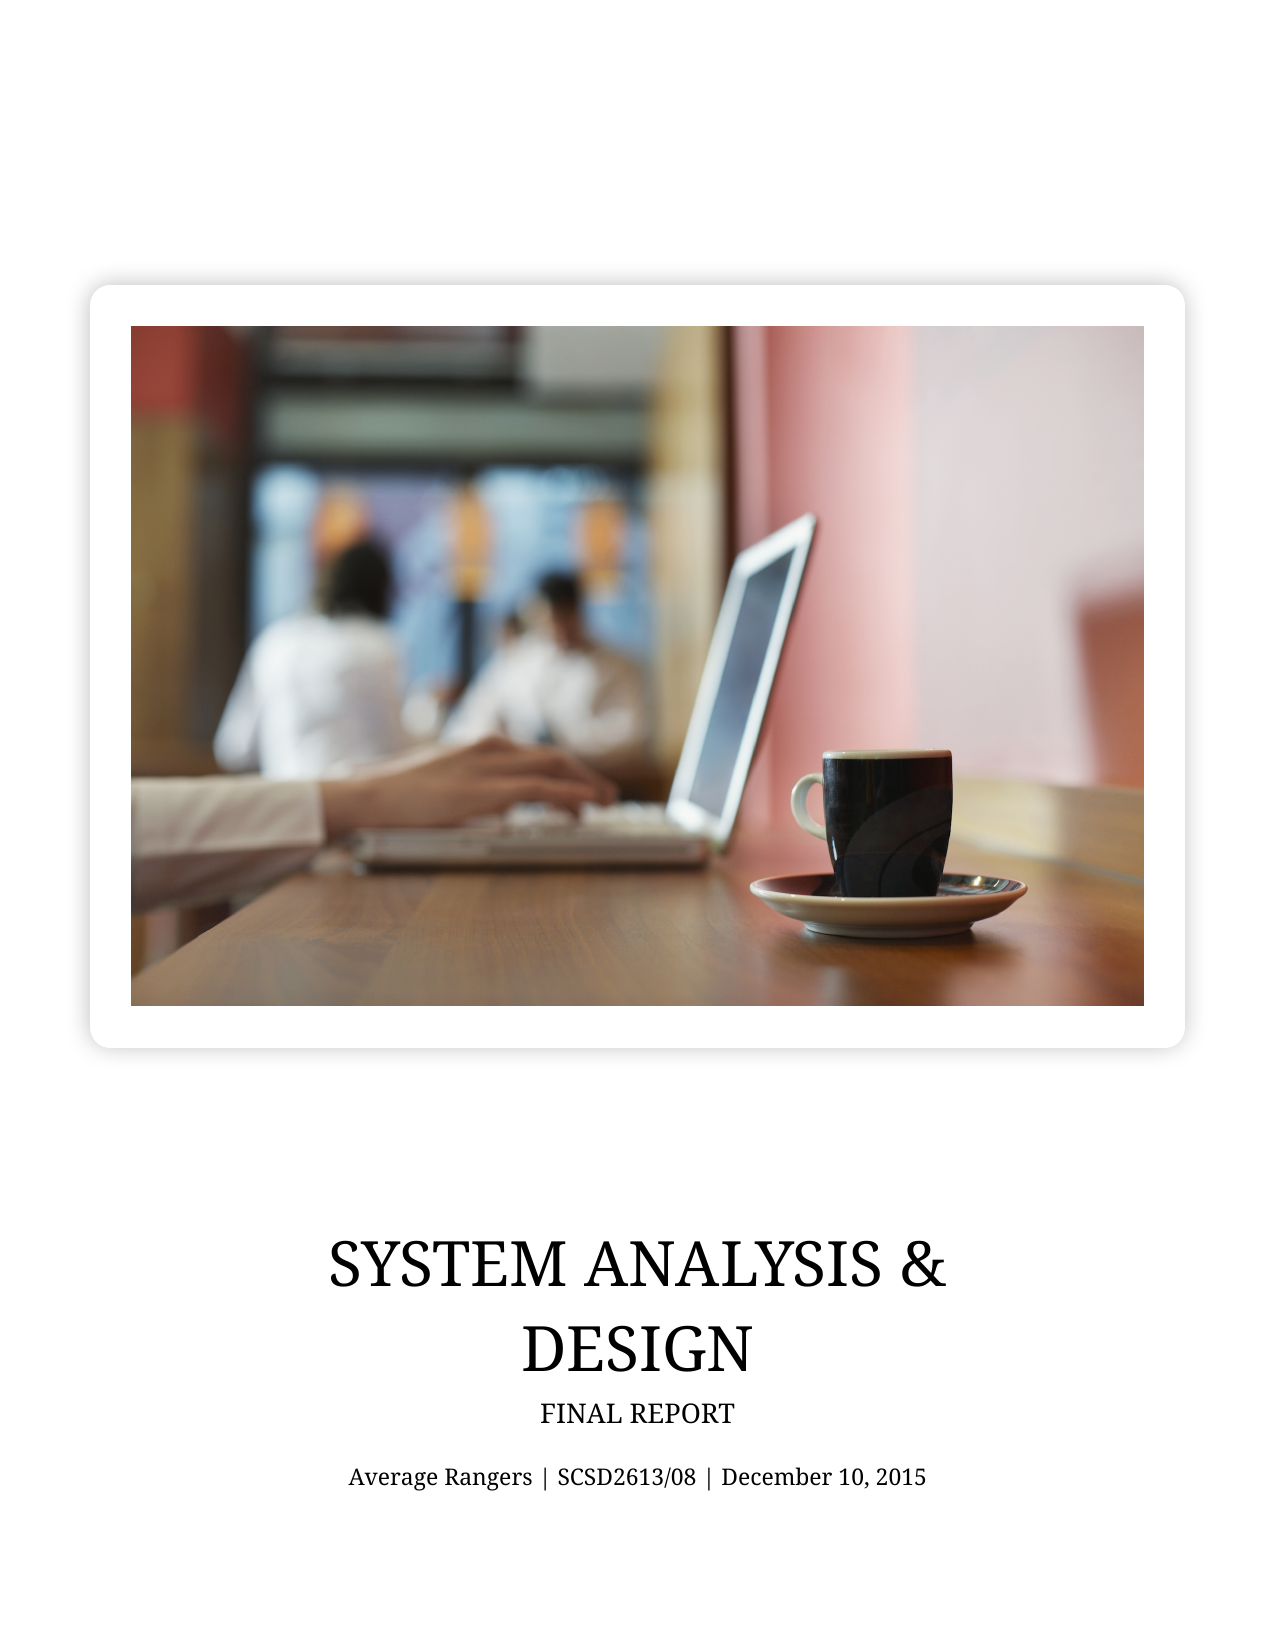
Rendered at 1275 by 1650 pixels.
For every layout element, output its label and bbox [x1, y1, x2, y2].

picture [131, 326, 1144, 1006]
